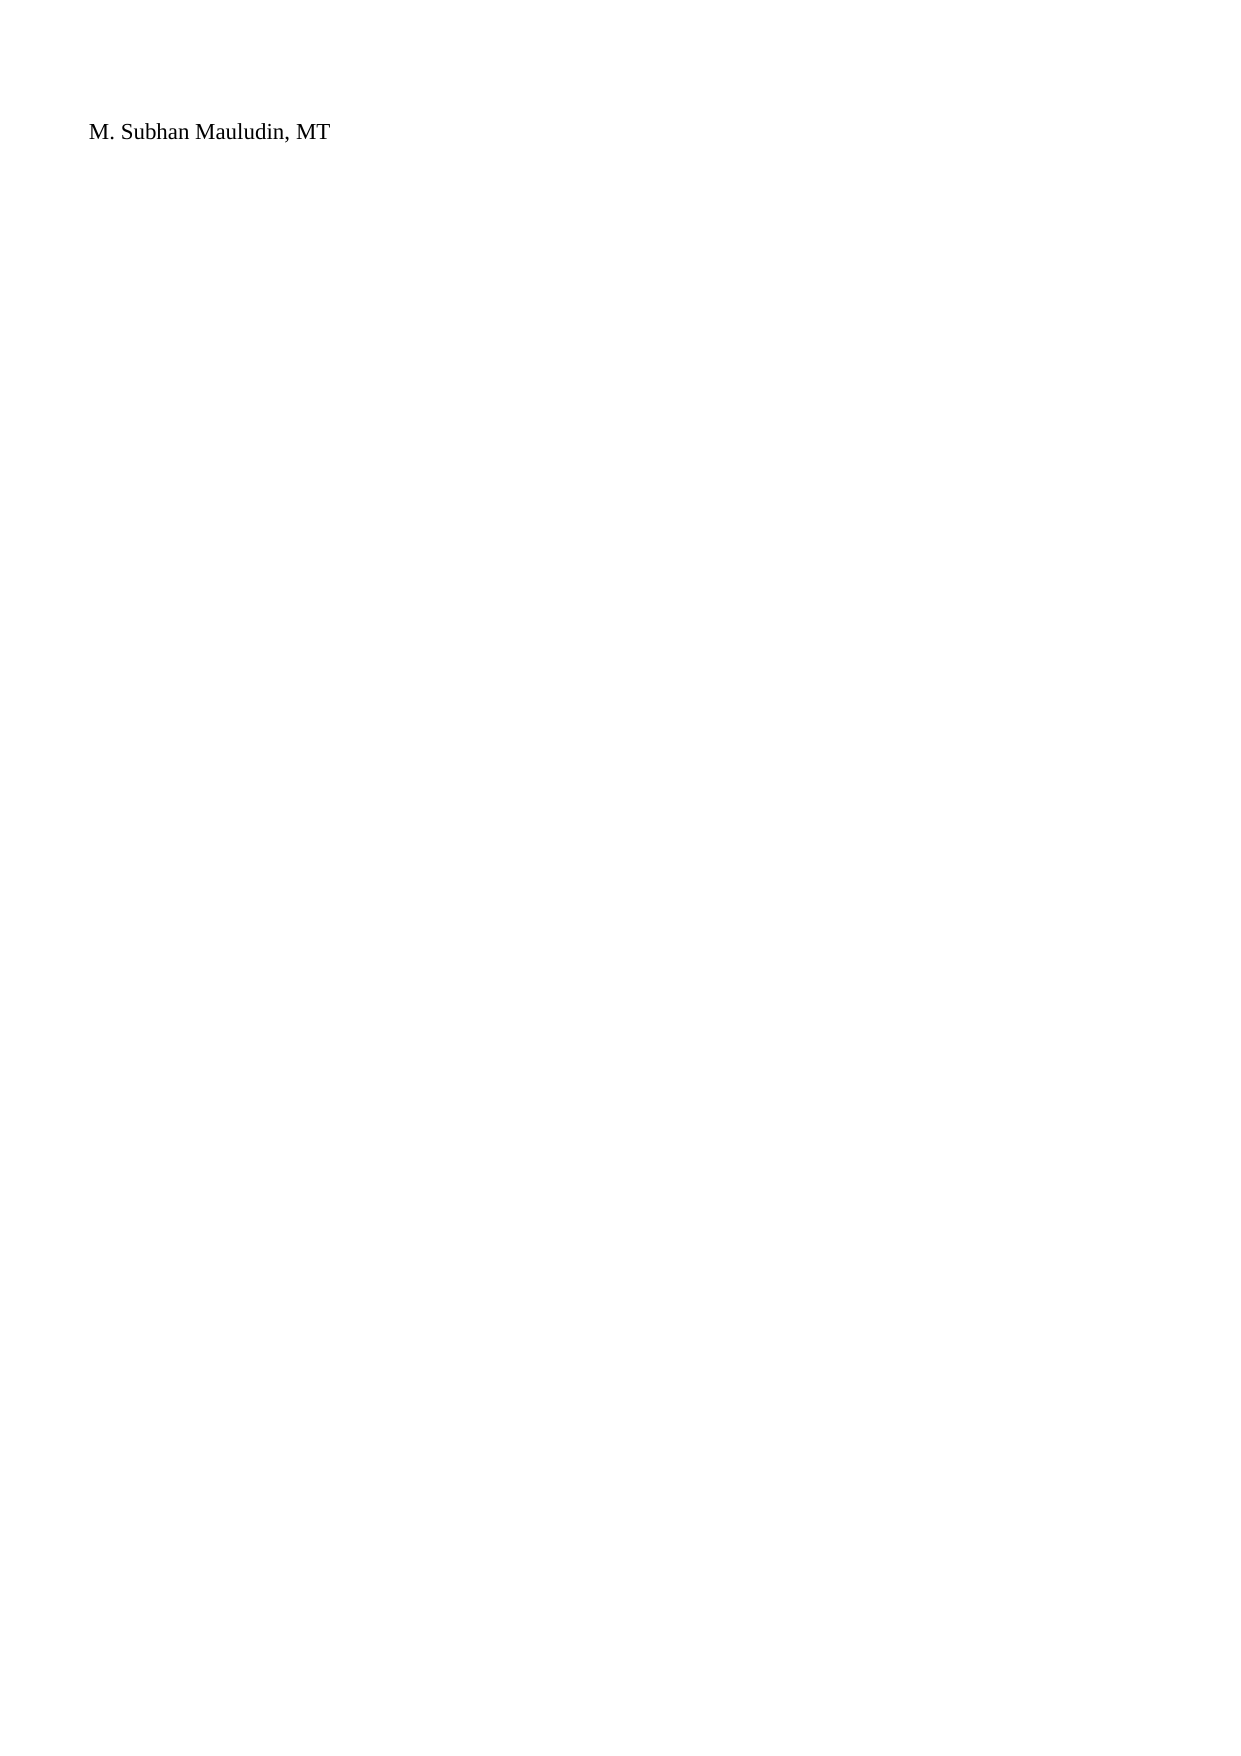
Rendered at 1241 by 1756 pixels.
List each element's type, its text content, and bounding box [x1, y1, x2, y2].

text M. Subhan Mauludin, MT [89, 119, 1165, 145]
